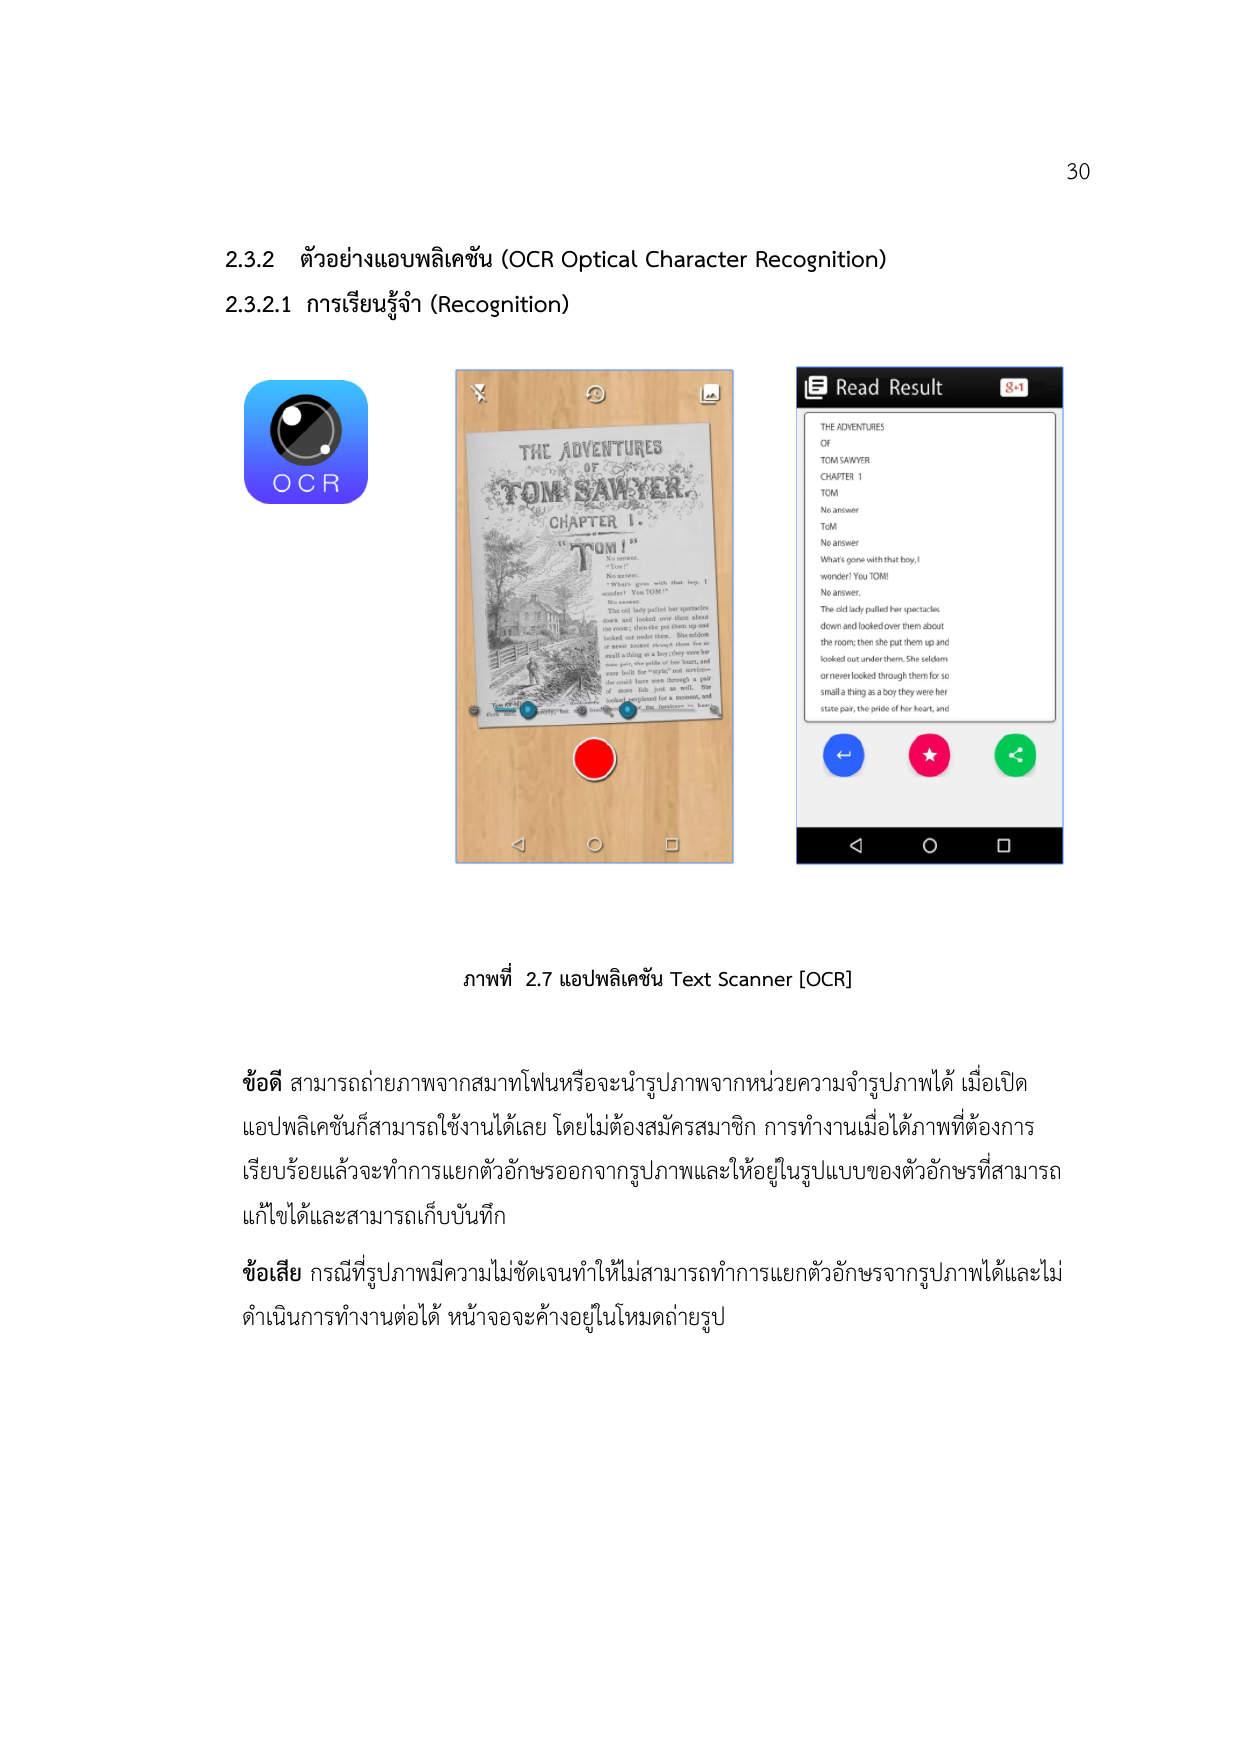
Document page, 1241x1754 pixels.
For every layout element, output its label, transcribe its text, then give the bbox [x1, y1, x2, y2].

picture [775, 349, 1082, 881]
text ภาพที่ 2.7 แอปพลิเคชัน Text Scanner [OCR] [225, 961, 1090, 1000]
subtitle ตัวอย่างแอบพลิเคชัน (OCR Optical Character Recognition) [225, 239, 1090, 283]
picture [443, 355, 751, 882]
picture [237, 367, 383, 516]
subtitle การเรียนรู้จำ (Recognition) [225, 283, 1090, 327]
